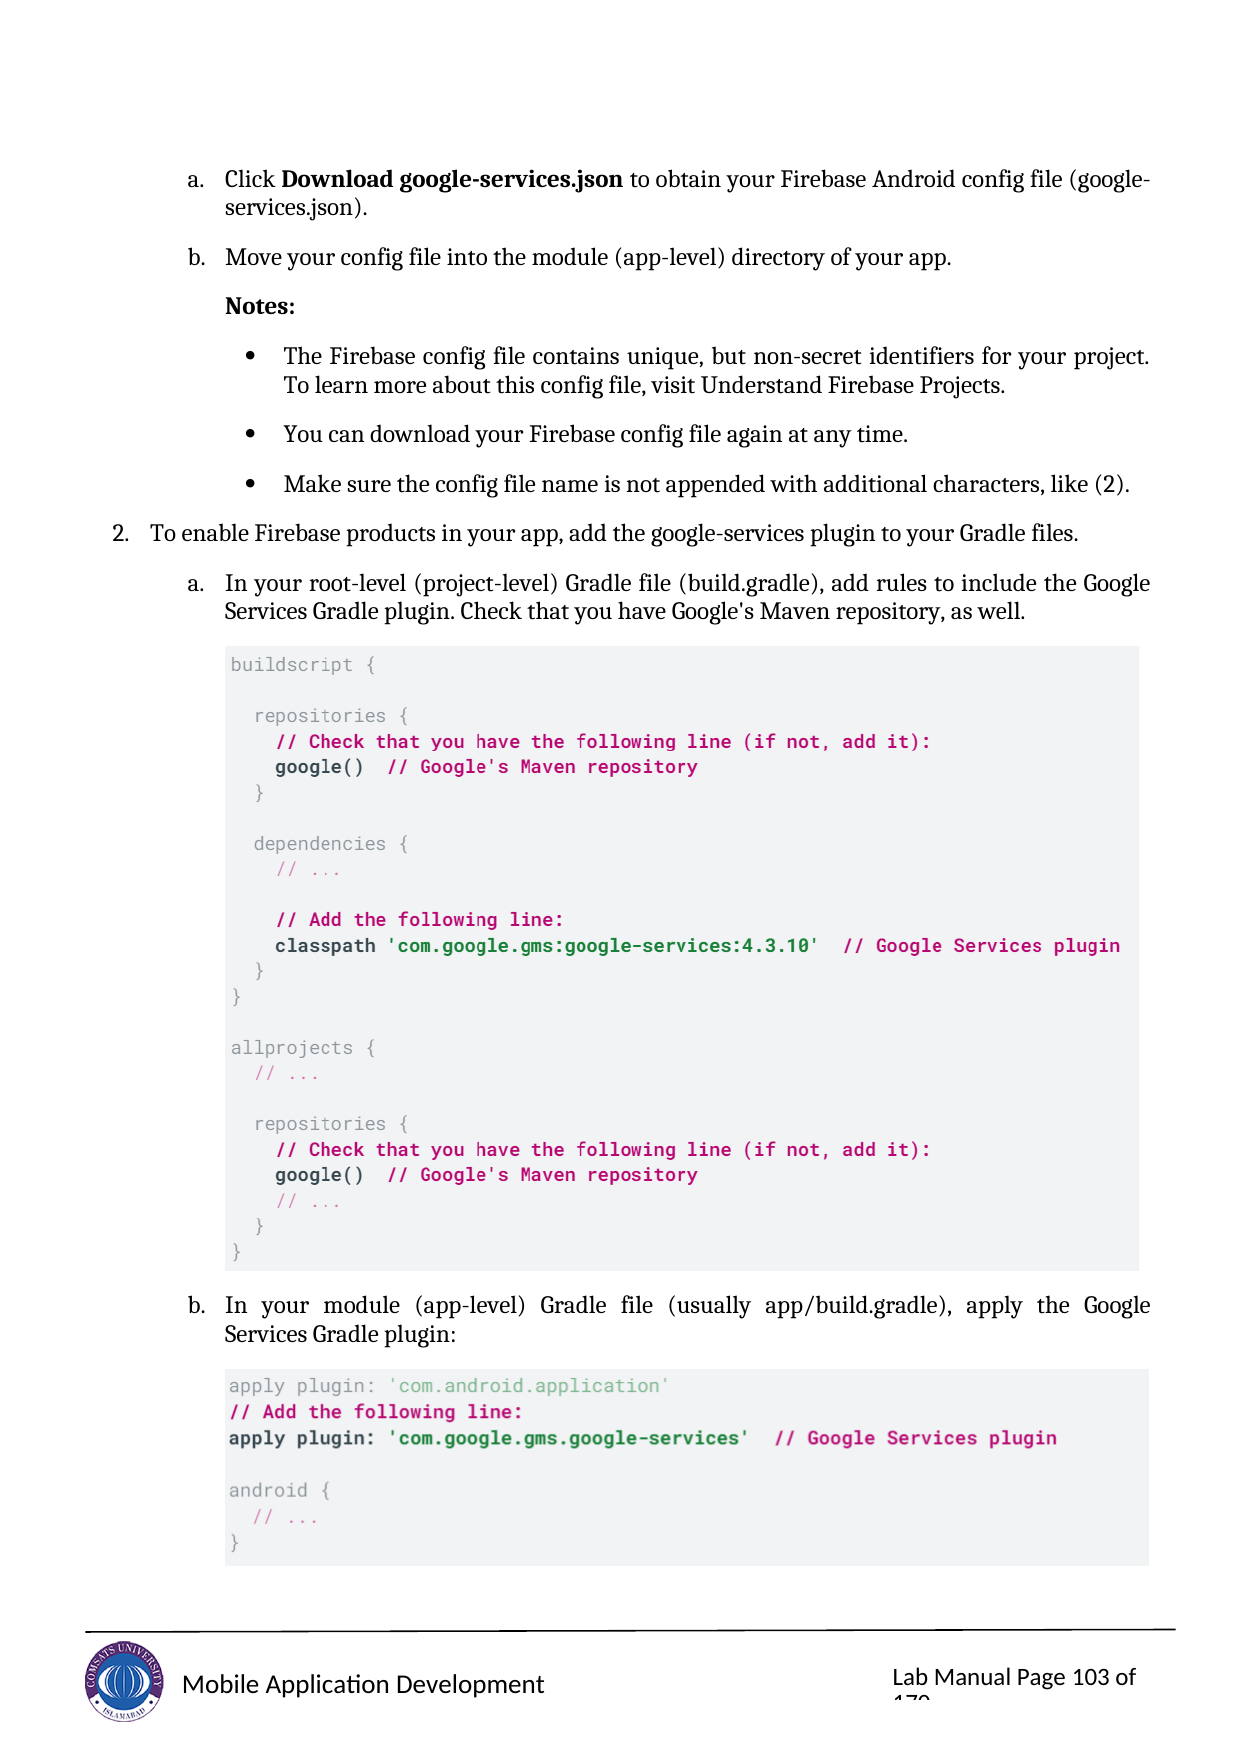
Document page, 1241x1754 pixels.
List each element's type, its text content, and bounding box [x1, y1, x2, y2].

picture [85, 1641, 165, 1722]
text Notes: [225, 292, 1152, 321]
list Click Download google-services.json to obtain your Firebase Android config file (google-services.json). [187, 164, 1152, 222]
list In your root-level (project-level) Gradle file (build.gradle), add rules to include the Google Services Gradle plugin. Check that you have Google's Maven repository, as well. [187, 568, 1152, 626]
list You can download your Firebase config file again at any time. [246, 420, 1152, 449]
picture [225, 1369, 1149, 1566]
list Make sure the config file name is not appended with additional characters, like (2). [246, 469, 1152, 498]
picture [225, 646, 1140, 1271]
list To enable Firebase products in your app, add the google-services plugin to your Gradle files. [112, 519, 1152, 548]
list The Firebase config file contains unique, but non-secret identifiers for your project. To learn more about this config file, visit Understand Firebase Projects. [246, 342, 1152, 399]
list Move your config file into the module (app-level) directory of your app. [187, 243, 1152, 272]
list In your module (app-level) Gradle file (usually app/build.gradle), apply the Google Services Gradle plugin: [187, 1291, 1152, 1349]
